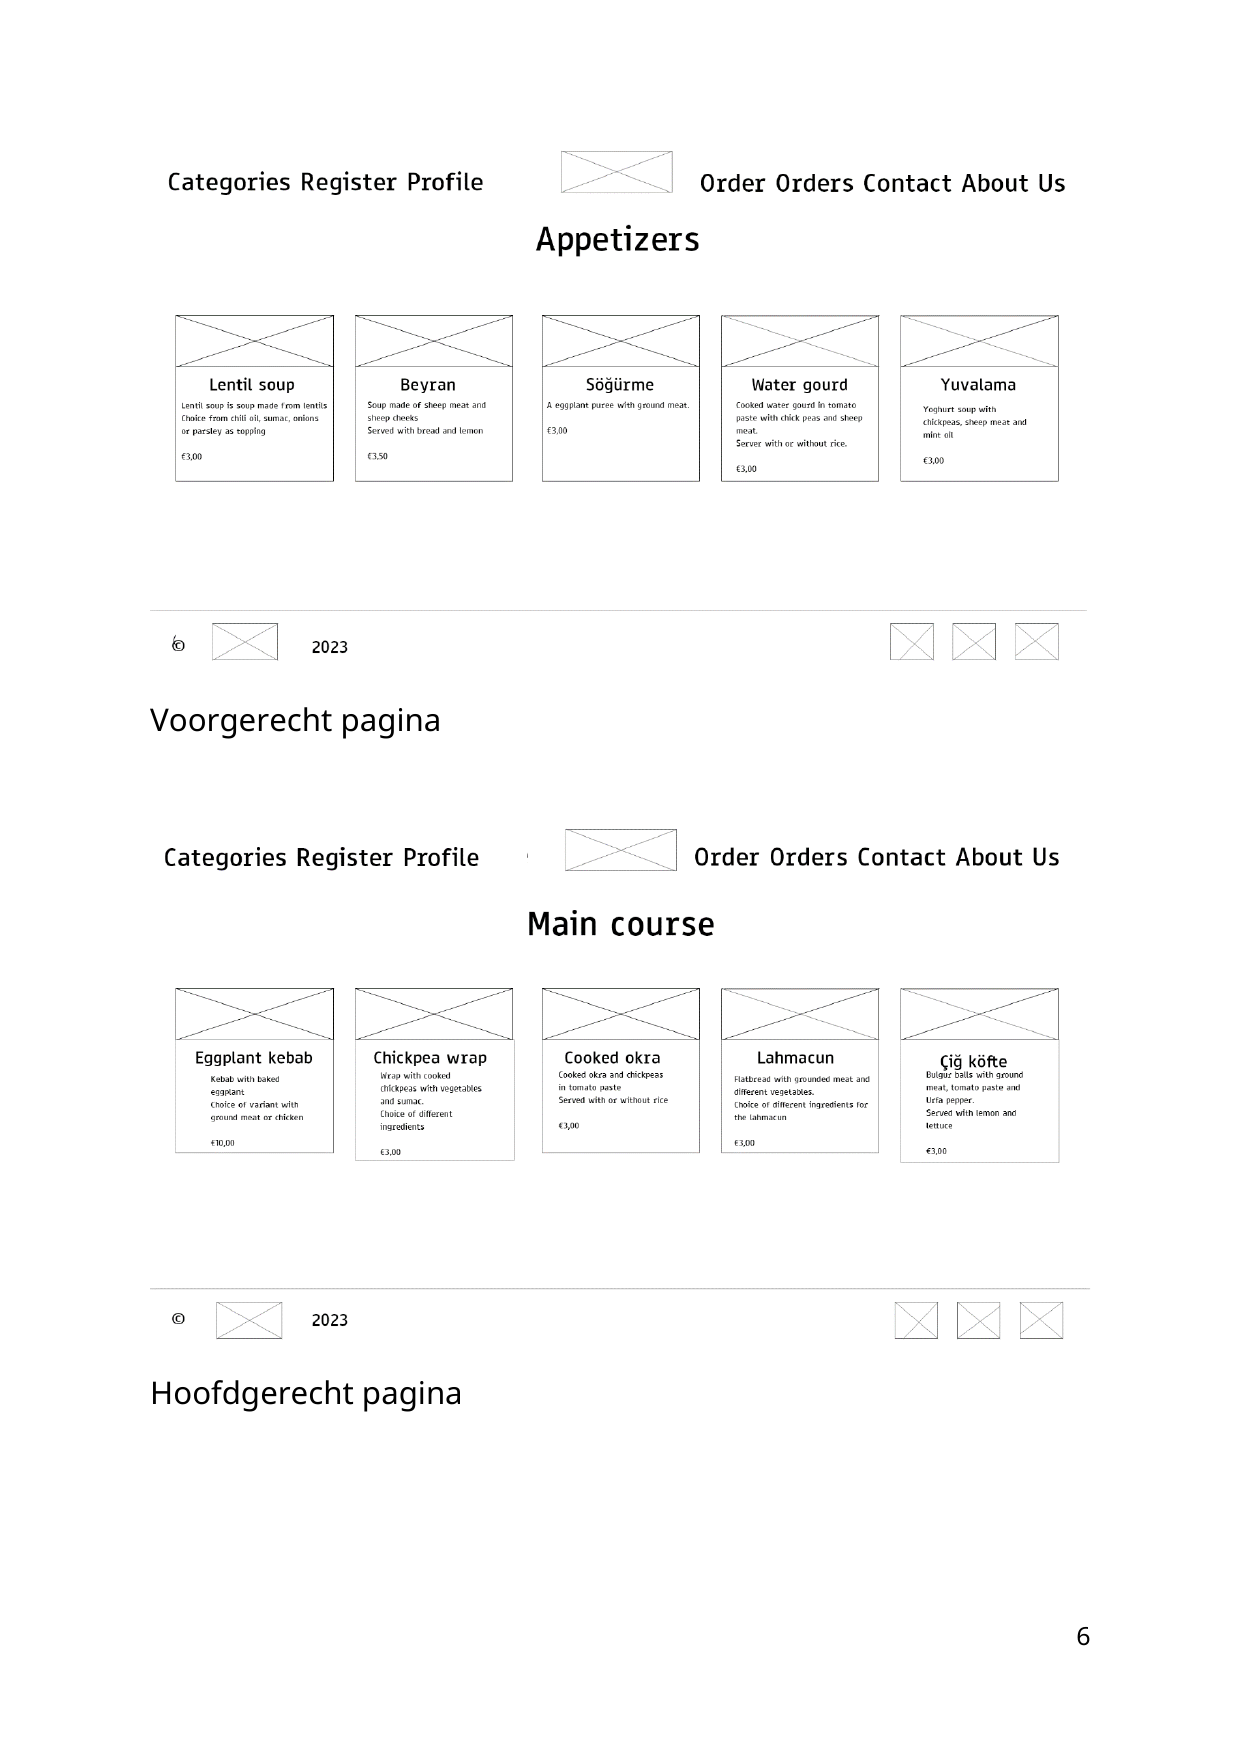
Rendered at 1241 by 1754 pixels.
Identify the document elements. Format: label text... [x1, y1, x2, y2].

picture [150, 822, 1091, 1352]
text Hoofdgerecht pagina [150, 1371, 1090, 1413]
picture [150, 150, 1091, 679]
text Voorgerecht pagina [150, 698, 1090, 740]
